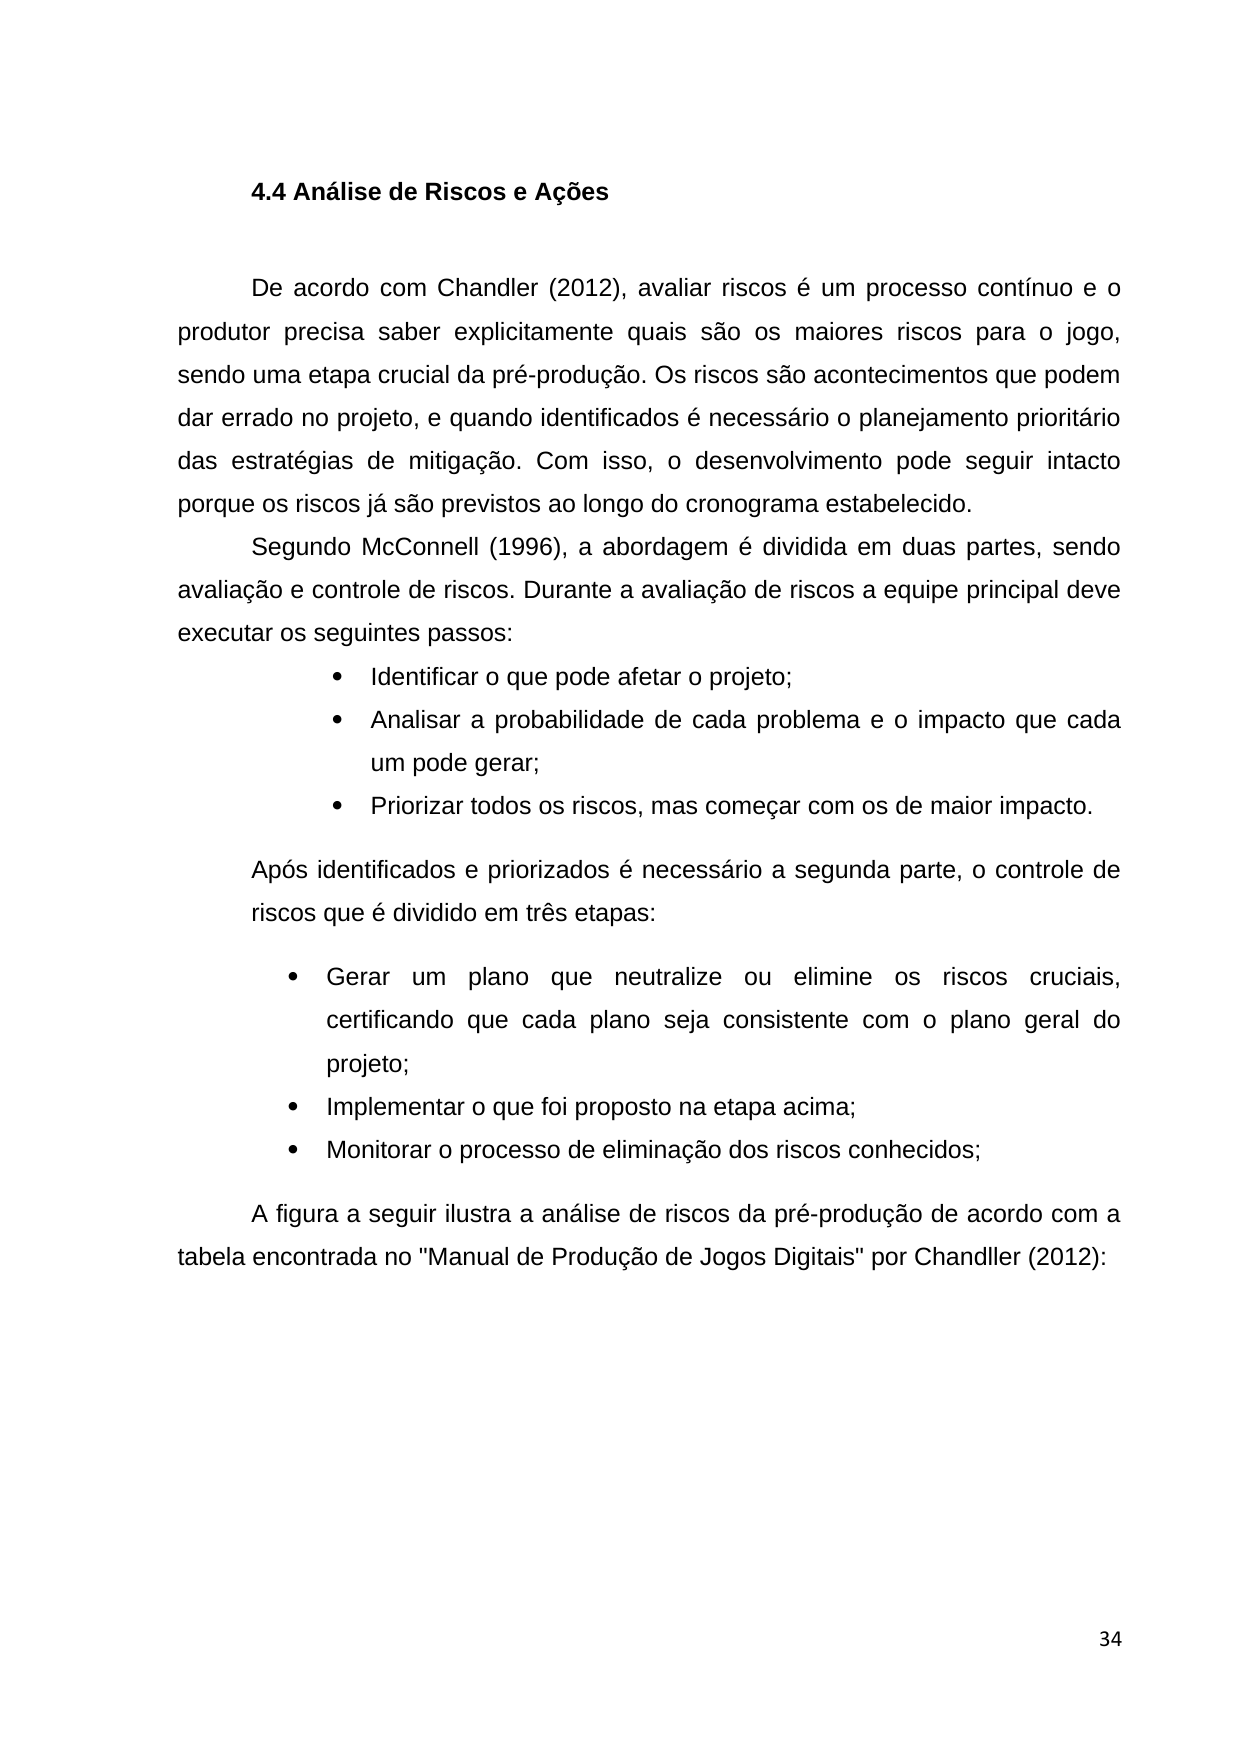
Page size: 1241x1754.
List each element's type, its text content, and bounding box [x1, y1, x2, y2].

text A figura a seguir ilustra a análise de riscos da pré-produção de acordo com a tabela encontrada no "Manual de Produção de Jogos Digitais" por Chandller (2012): [177, 1199, 1122, 1271]
text Após identificados e priorizados é necessário a segunda parte, o controle de riscos que é dividido em três etapas: [251, 855, 1122, 927]
text Segundo McConnell (1996), a abordagem é dividida em duas partes, sendo avaliação e controle de riscos. Durante a avaliação de riscos a equipe principal deve executar os seguintes passos: [177, 532, 1122, 647]
list Monitorar o processo de eliminação dos riscos conhecidos; [288, 1135, 1122, 1164]
list Implementar o que foi proposto na etapa acima; [288, 1092, 1122, 1121]
subtitle 4.4 Análise de Riscos e Ações [177, 177, 1122, 206]
list Analisar a probabilidade de cada problema e o impacto que cada um pode gerar; [333, 705, 1122, 777]
text De acordo com Chandler (2012), avaliar riscos é um processo contínuo e o produtor precisa saber explicitamente quais são os maiores riscos para o jogo, sendo uma etapa crucial da pré-produção. Os riscos são acontecimentos que podem dar errado no projeto, e quando identificados é necessário o planejamento prioritário das estratégias de mitigação. Com isso, o desenvolvimento pode seguir intacto porque os riscos já são previstos ao longo do cronograma estabelecido. [177, 273, 1122, 518]
list Gerar um plano que neutralize ou elimine os riscos cruciais, certificando que cada plano seja consistente com o plano geral do projeto; [288, 962, 1122, 1077]
list Identificar o que pode afetar o projeto; [333, 661, 1122, 690]
list Priorizar todos os riscos, mas começar com os de maior impacto. [333, 791, 1122, 820]
